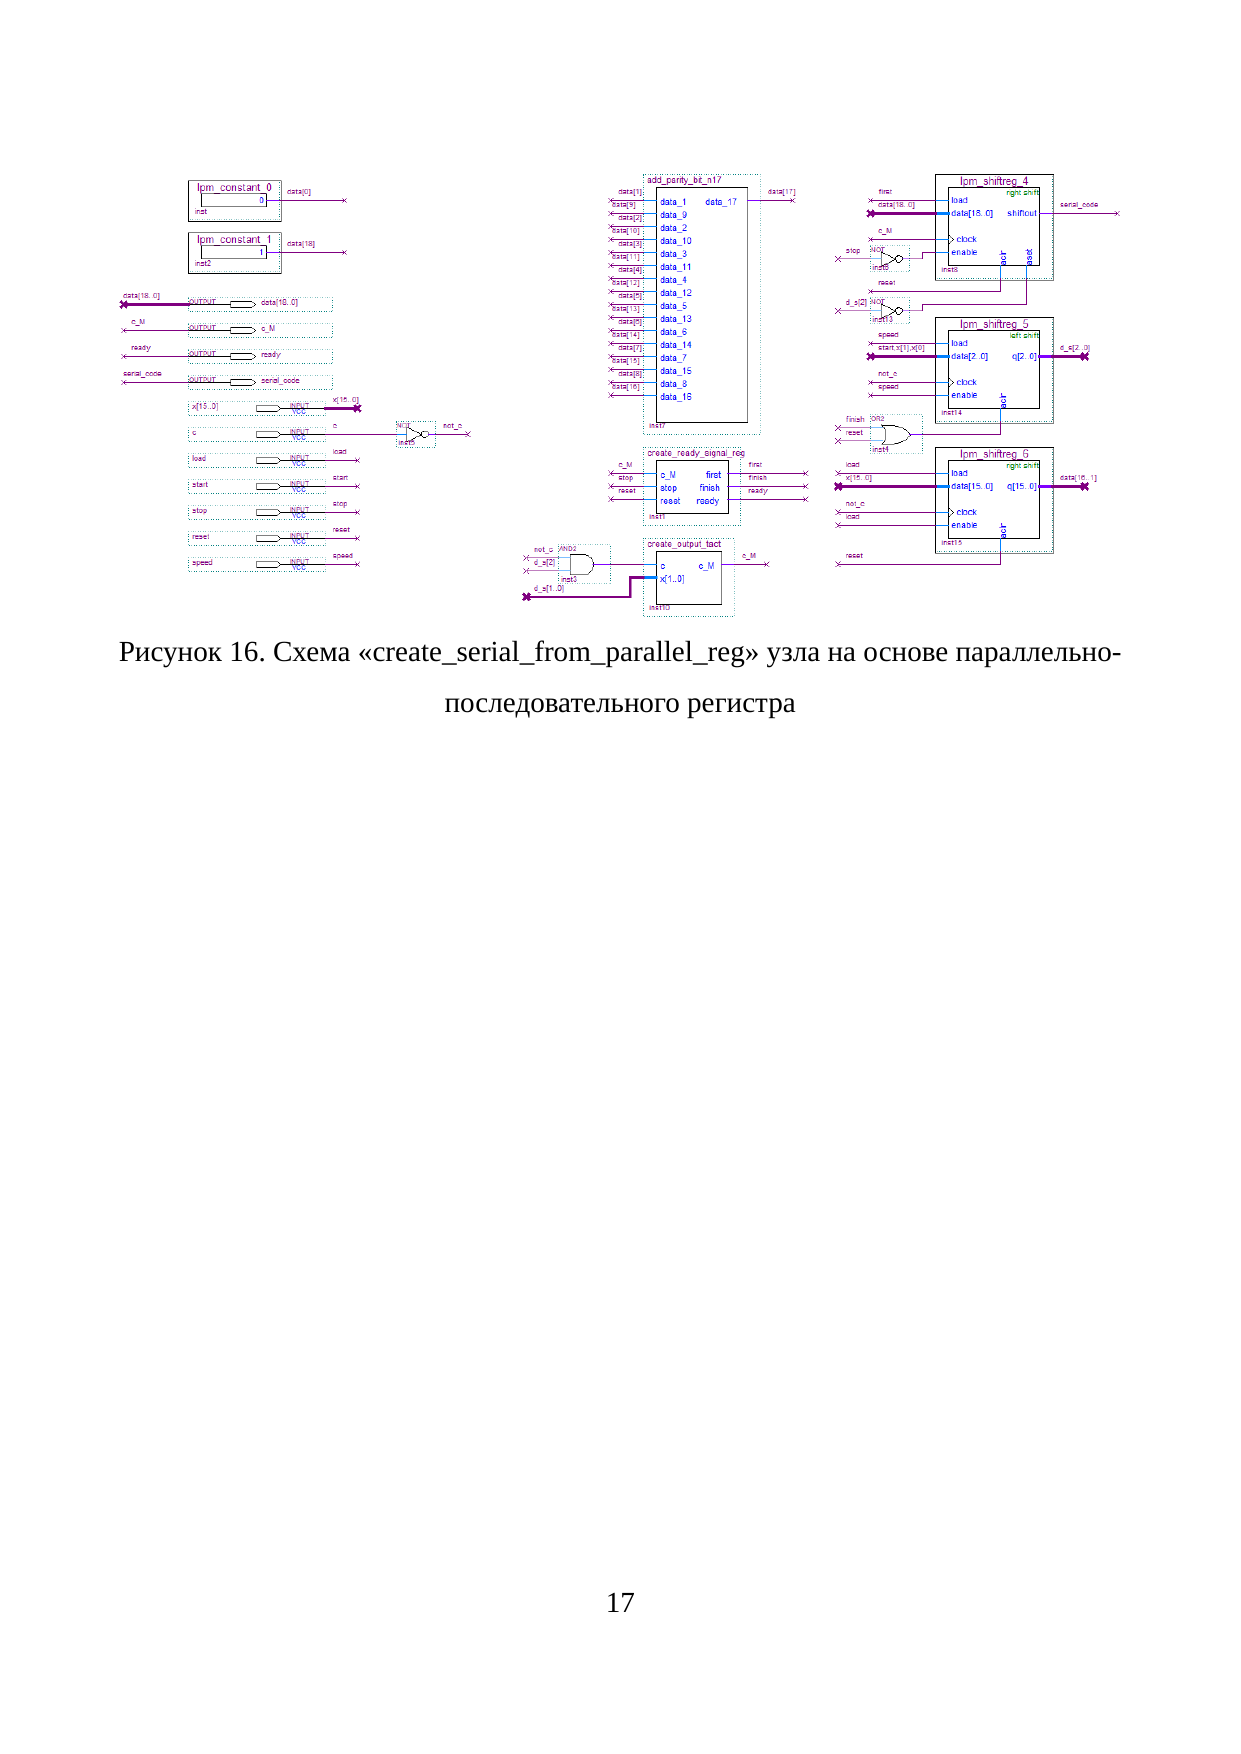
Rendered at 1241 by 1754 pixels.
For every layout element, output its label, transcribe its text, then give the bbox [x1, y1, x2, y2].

list Рисунок 16. Схема «create_serial_from_parallel_reg» узла на основе параллельно-последовательного регистра [118, 634, 1122, 718]
picture [118, 168, 1123, 618]
